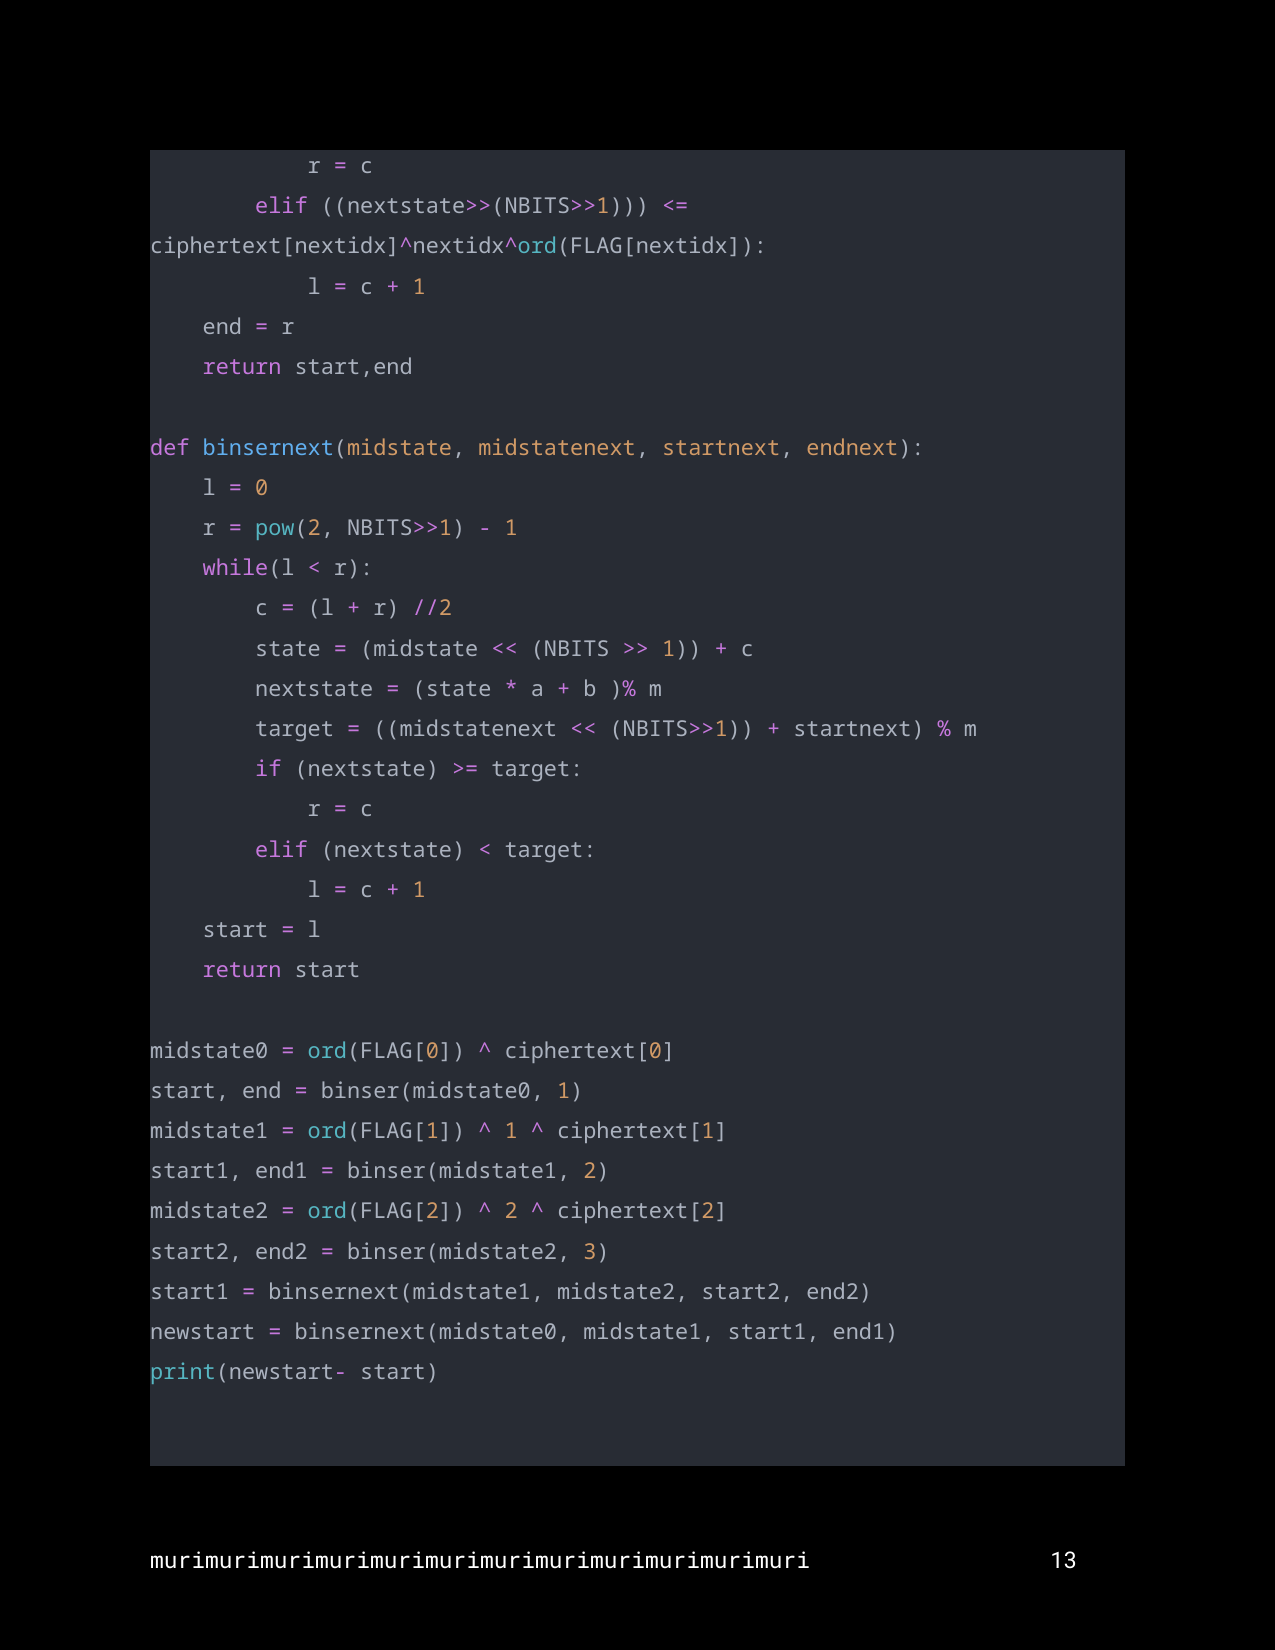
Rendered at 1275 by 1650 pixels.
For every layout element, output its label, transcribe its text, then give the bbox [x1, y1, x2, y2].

text end = r [150, 311, 1125, 341]
text return start [150, 954, 1125, 984]
text r = c [150, 793, 1125, 823]
text midstate1 = ord(FLAG[1]) ^ 1 ^ ciphertext[1] [150, 1115, 1125, 1145]
text target = ((midstatenext << (NBITS>>1)) + startnext) % m [150, 713, 1125, 743]
text return start,end [150, 351, 1125, 381]
text l = c + 1 [150, 874, 1125, 903]
text start2, end2 = binser(midstate2, 3) [150, 1236, 1125, 1265]
text elif ((nextstate>>(NBITS>>1))) <= ciphertext[nextidx]^nextidx^ord(FLAG[nextidx]): [150, 190, 1125, 260]
text start1 = binsernext(midstate1, midstate2, start2, end2) [150, 1276, 1125, 1306]
text l = 0 [150, 472, 1125, 501]
text c = (l + r) //2 [150, 592, 1125, 622]
text start1, end1 = binser(midstate1, 2) [150, 1155, 1125, 1185]
text midstate2 = ord(FLAG[2]) ^ 2 ^ ciphertext[2] [150, 1195, 1125, 1225]
text midstate0 = ord(FLAG[0]) ^ ciphertext[0] [150, 1034, 1125, 1064]
text l = c + 1 [150, 271, 1125, 300]
text nextstate = (state * a + b )% m [150, 673, 1125, 702]
text elif (nextstate) < target: [150, 833, 1125, 863]
text newstart = binsernext(midstate0, midstate1, start1, end1) [150, 1316, 1125, 1346]
text print(newstart- start) [150, 1356, 1125, 1386]
text start = l [150, 914, 1125, 944]
text while(l < r): [150, 552, 1125, 582]
text r = c [150, 150, 1125, 180]
text state = (midstate << (NBITS >> 1)) + c [150, 632, 1125, 662]
text def binsernext(midstate, midstatenext, startnext, endnext): [150, 431, 1125, 461]
text if (nextstate) >= target: [150, 753, 1125, 783]
text r = pow(2, NBITS>>1) - 1 [150, 512, 1125, 542]
text start, end = binser(midstate0, 1) [150, 1075, 1125, 1104]
